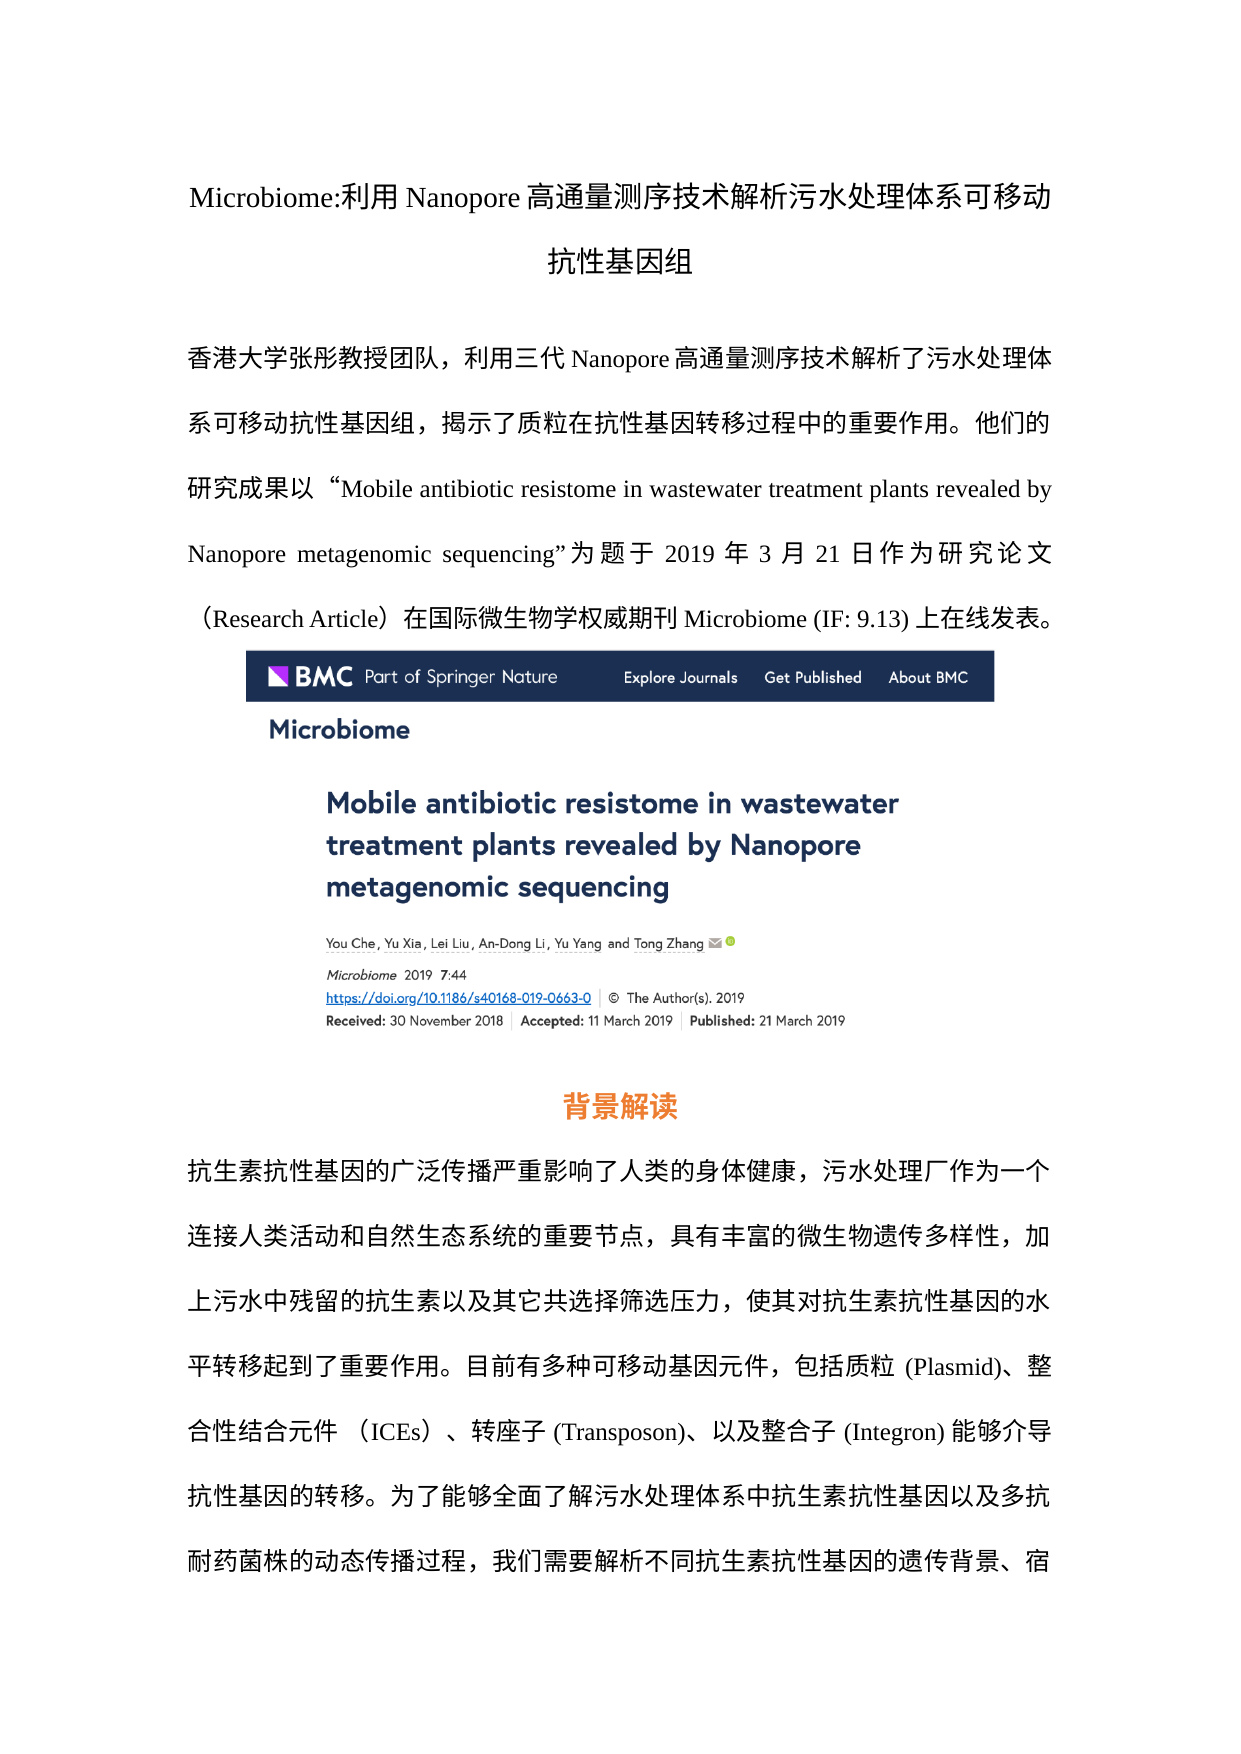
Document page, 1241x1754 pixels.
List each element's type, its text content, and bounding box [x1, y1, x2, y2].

text Microbiome:利用Nanopore高通量测序技术解析污水处理体系可移动抗性基因组 [187, 162, 1053, 292]
picture [246, 649, 995, 754]
text 香港大学张彤教授团队，利用三代Nanopore高通量测序技术解析了污水处理体系可移动抗性基因组，揭示了质粒在抗性基因转移过程中的重要作用。他们的研究成果以“Mobile antibiotic resistome in wastewater treatment plants revealed by Nanopore metagenomic sequencing”为题于2019年3月21日作为研究论文（Research Article）在国际微生物学权威期刊Microbiome (IF: 9.13) 上在线发表。 [187, 324, 1053, 649]
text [187, 1137, 1053, 1592]
picture [286, 779, 954, 1050]
text 背景解读 [187, 1072, 1053, 1137]
